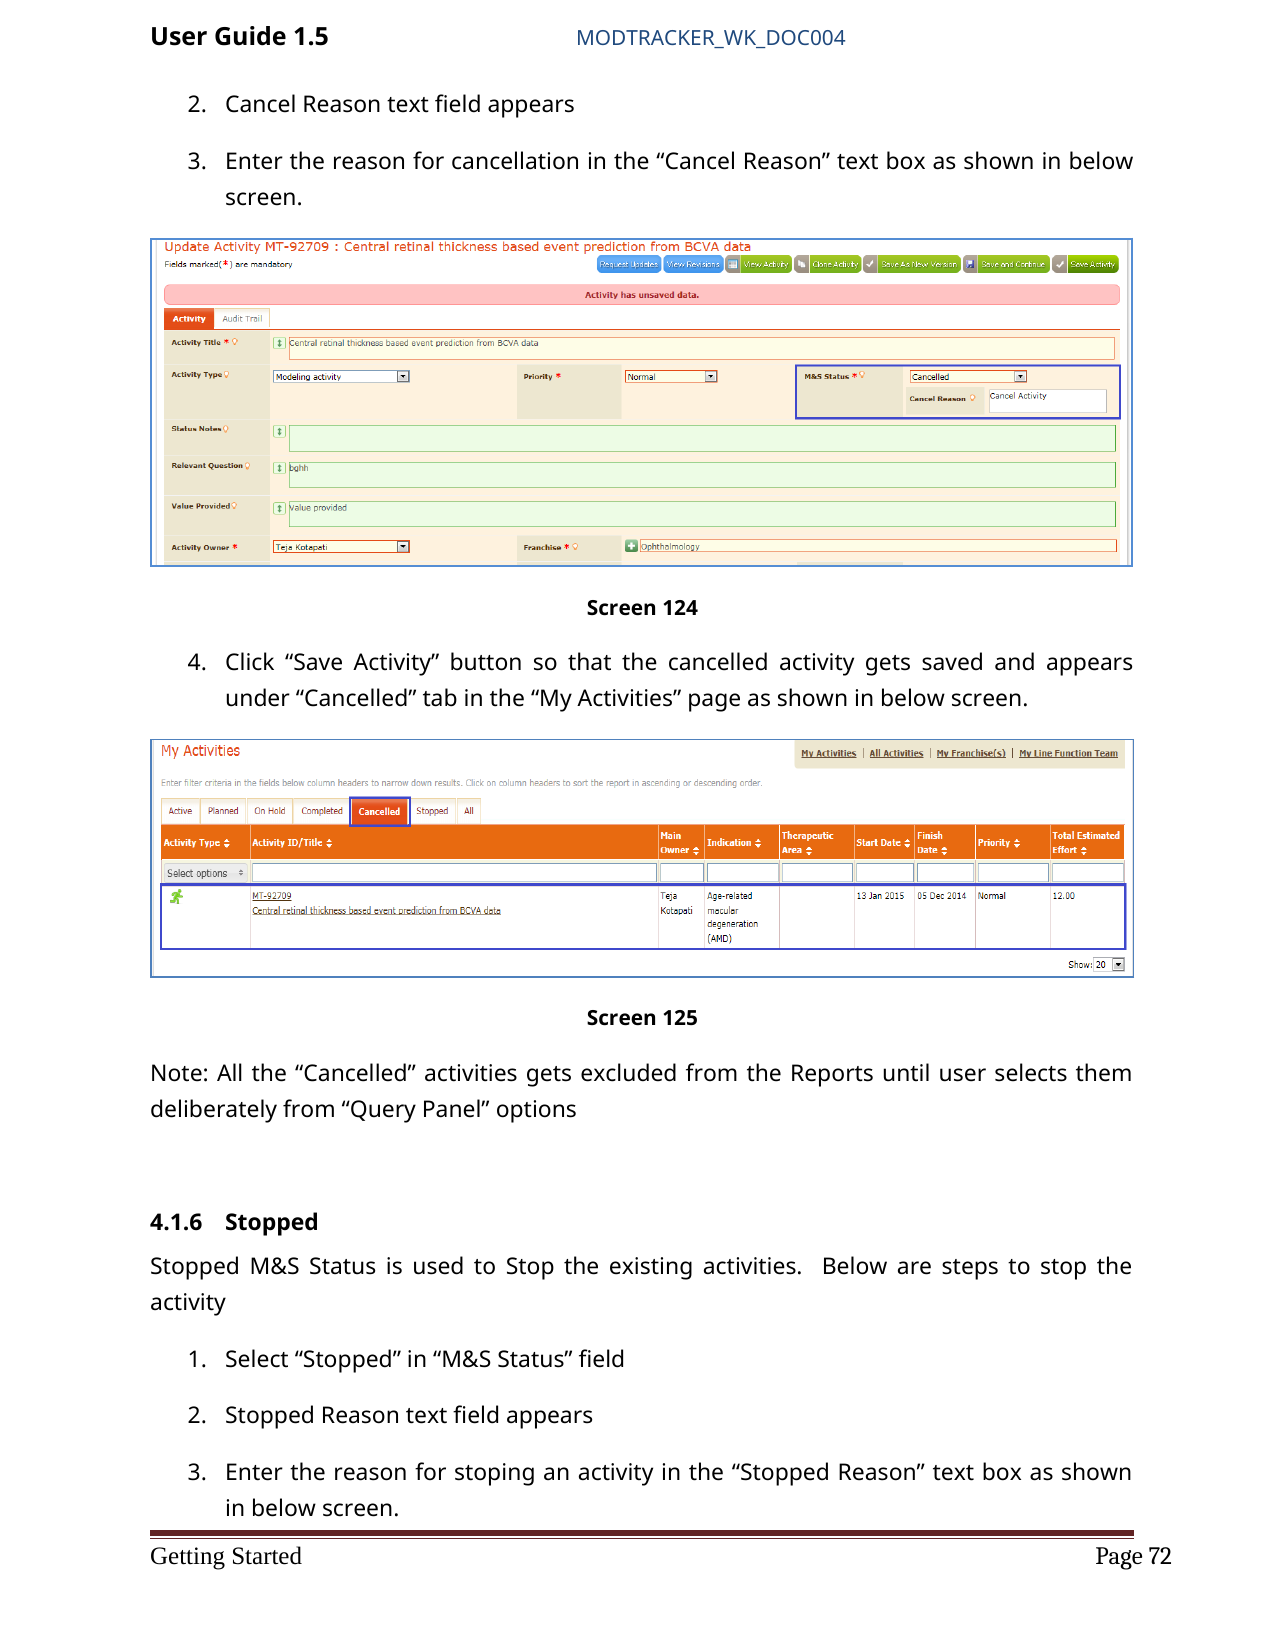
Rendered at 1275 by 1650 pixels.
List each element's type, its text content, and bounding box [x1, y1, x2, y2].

list Click “Save Activity” button so that the cancelled activity gets saved and appears under “Cancelled” tab in the “My Activities” page as shown in below screen. [187, 646, 1134, 713]
list Enter the reason for cancellation in the “Cancel Reason” text box as shown in below screen. [187, 145, 1134, 212]
picture [152, 240, 1131, 565]
text Note: All the “Cancelled” activities gets excluded from the Reports until user selects them deliberately from “Query Panel” options [150, 1057, 1134, 1124]
subtitle Stopped [150, 1206, 1134, 1237]
text Stopped M&S Status is used to Stop the existing activities. Below are steps to stop the activity [150, 1250, 1134, 1317]
list Select “Stopped” in “M&S Status” field [187, 1343, 1134, 1374]
list Enter the reason for stoping an activity in the “Stopped Reason” text box as shown in below screen. [187, 1456, 1134, 1523]
list Cancel Reason text field appears [187, 88, 1134, 119]
picture [152, 740, 1133, 976]
list Stopped Reason text field appears [187, 1399, 1134, 1431]
